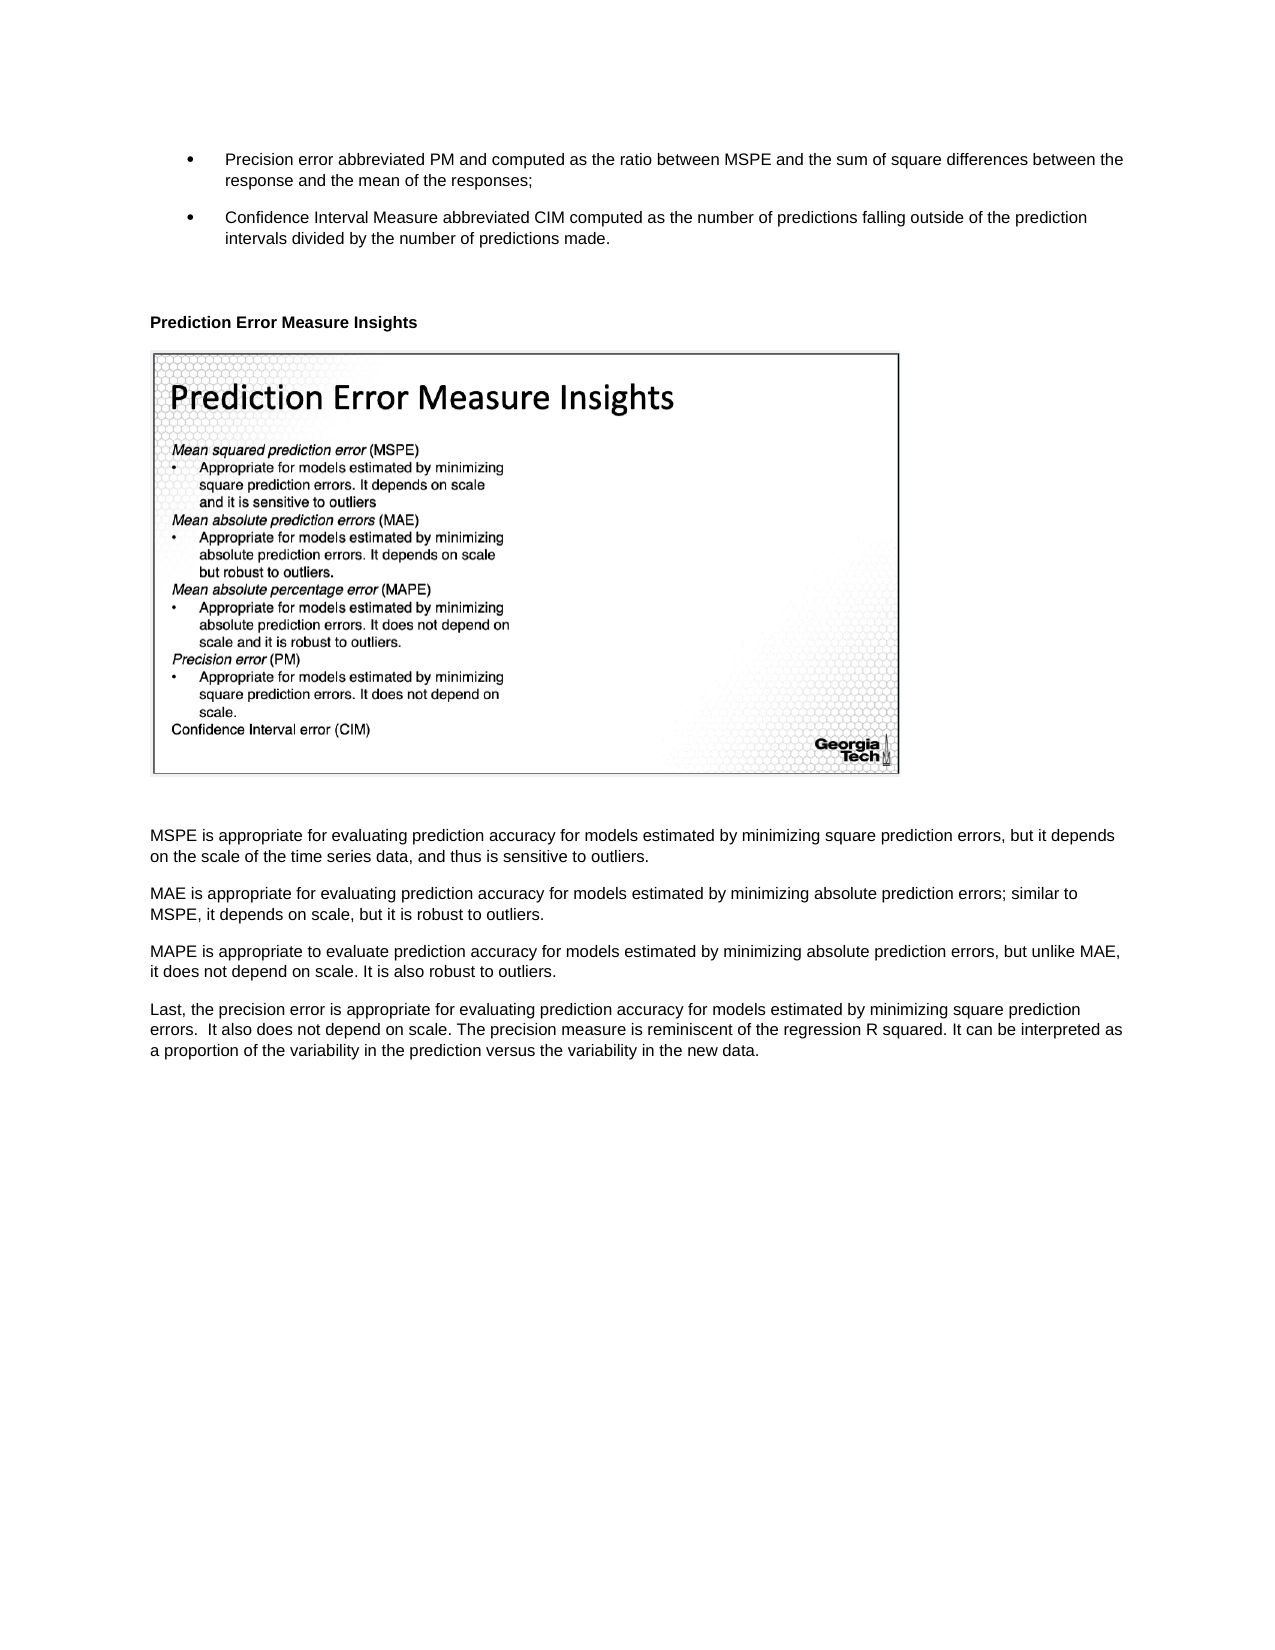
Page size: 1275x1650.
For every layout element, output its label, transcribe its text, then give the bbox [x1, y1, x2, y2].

list Confidence Interval Measure abbreviated CIM computed as the number of predictions falling outside of the prediction intervals divided by the number of predictions made. [187, 208, 1125, 248]
text MAE is appropriate for evaluating prediction accuracy for models estimated by minimizing absolute prediction errors; similar to MSPE, it depends on scale, but it is robust to outliers. [150, 884, 1125, 923]
text Prediction Error Measure Insights [150, 313, 1125, 332]
text MSPE is appropriate for evaluating prediction accuracy for models estimated by minimizing square prediction errors, but it depends on the scale of the time series data, and thus is sensitive to outliers. [150, 826, 1125, 866]
picture [150, 350, 901, 777]
list Precision error abbreviated PM and computed as the ratio between MSPE and the sum of square differences between the response and the mean of the responses; [187, 150, 1125, 190]
text MAPE is appropriate to evaluate prediction accuracy for models estimated by minimizing absolute prediction errors, but unlike MAE, it does not depend on scale. It is also robust to outliers. [150, 942, 1125, 981]
text Last, the precision error is appropriate for evaluating prediction accuracy for models estimated by minimizing square prediction errors. It also does not depend on scale. The precision measure is reminiscent of the regression R squared. It can be interpreted as a proportion of the variability in the prediction versus the variability in the new data. [150, 999, 1125, 1060]
